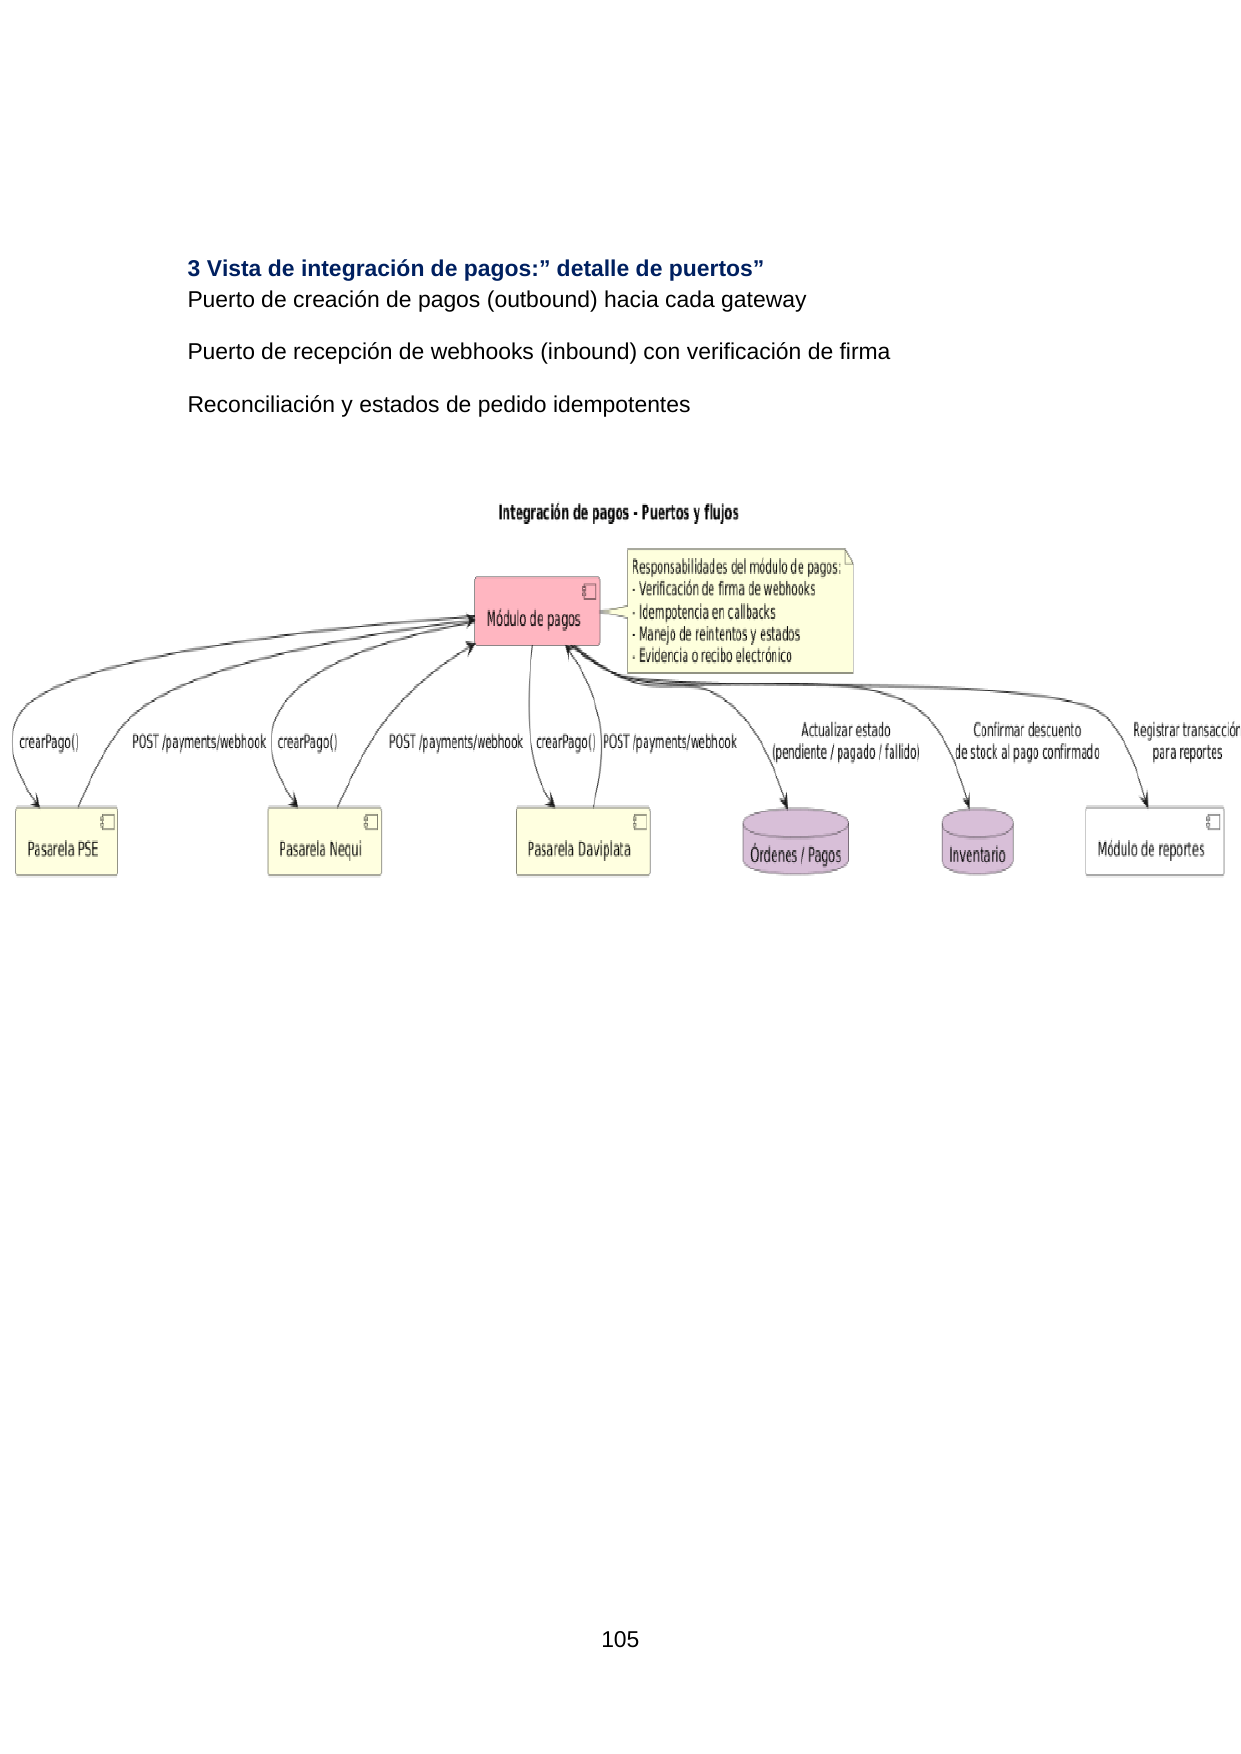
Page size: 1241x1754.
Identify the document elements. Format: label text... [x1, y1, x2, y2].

text Reconciliación y estados de pedido idempotentes [187, 391, 1090, 417]
text 3 Vista de integración de pagos:” detalle de puertos” [187, 255, 1090, 282]
picture [0, 488, 1241, 887]
text Puerto de recepción de webhooks (inbound) con verificación de firma [187, 338, 1090, 365]
text Puerto de creación de pagos (outbound) hacia cada gateway [187, 286, 1090, 312]
